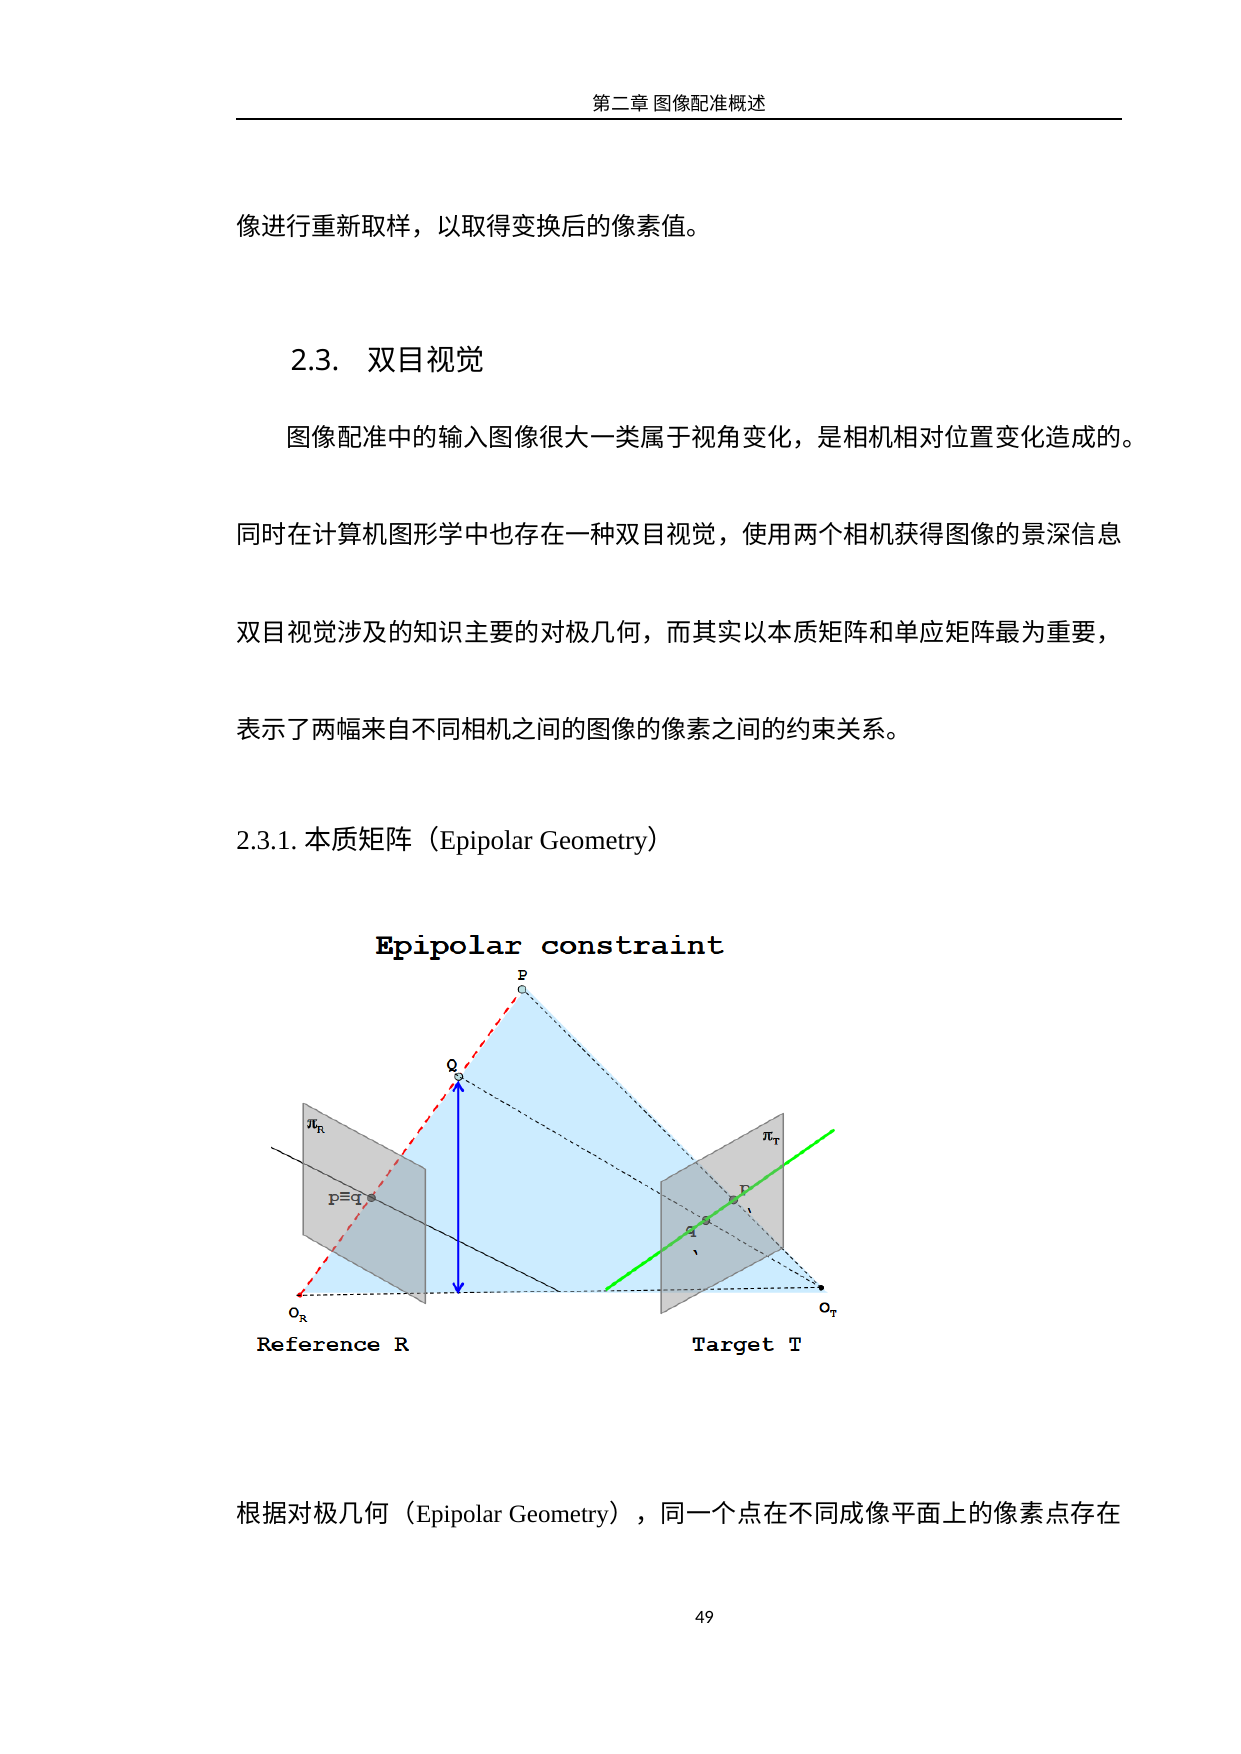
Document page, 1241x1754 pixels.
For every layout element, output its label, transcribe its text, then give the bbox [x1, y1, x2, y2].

subtitle 双目视觉 [290, 325, 1122, 390]
text 图像配准中的输入图像很大一类属于视角变化，是相机相对位置变化造成的。同时在计算机图形学中也存在一种双目视觉，使用两个相机获得图像的景深信息。双目视觉涉及的知识主要的对极几何，而其实以本质矩阵和单应矩阵最为重要，表示了两幅来自不同相机之间的图像的像素之间的约束关系。 [236, 403, 1122, 760]
subtitle 2.3.1. 本质矩阵（Epipolar Geometry） [236, 806, 1122, 871]
